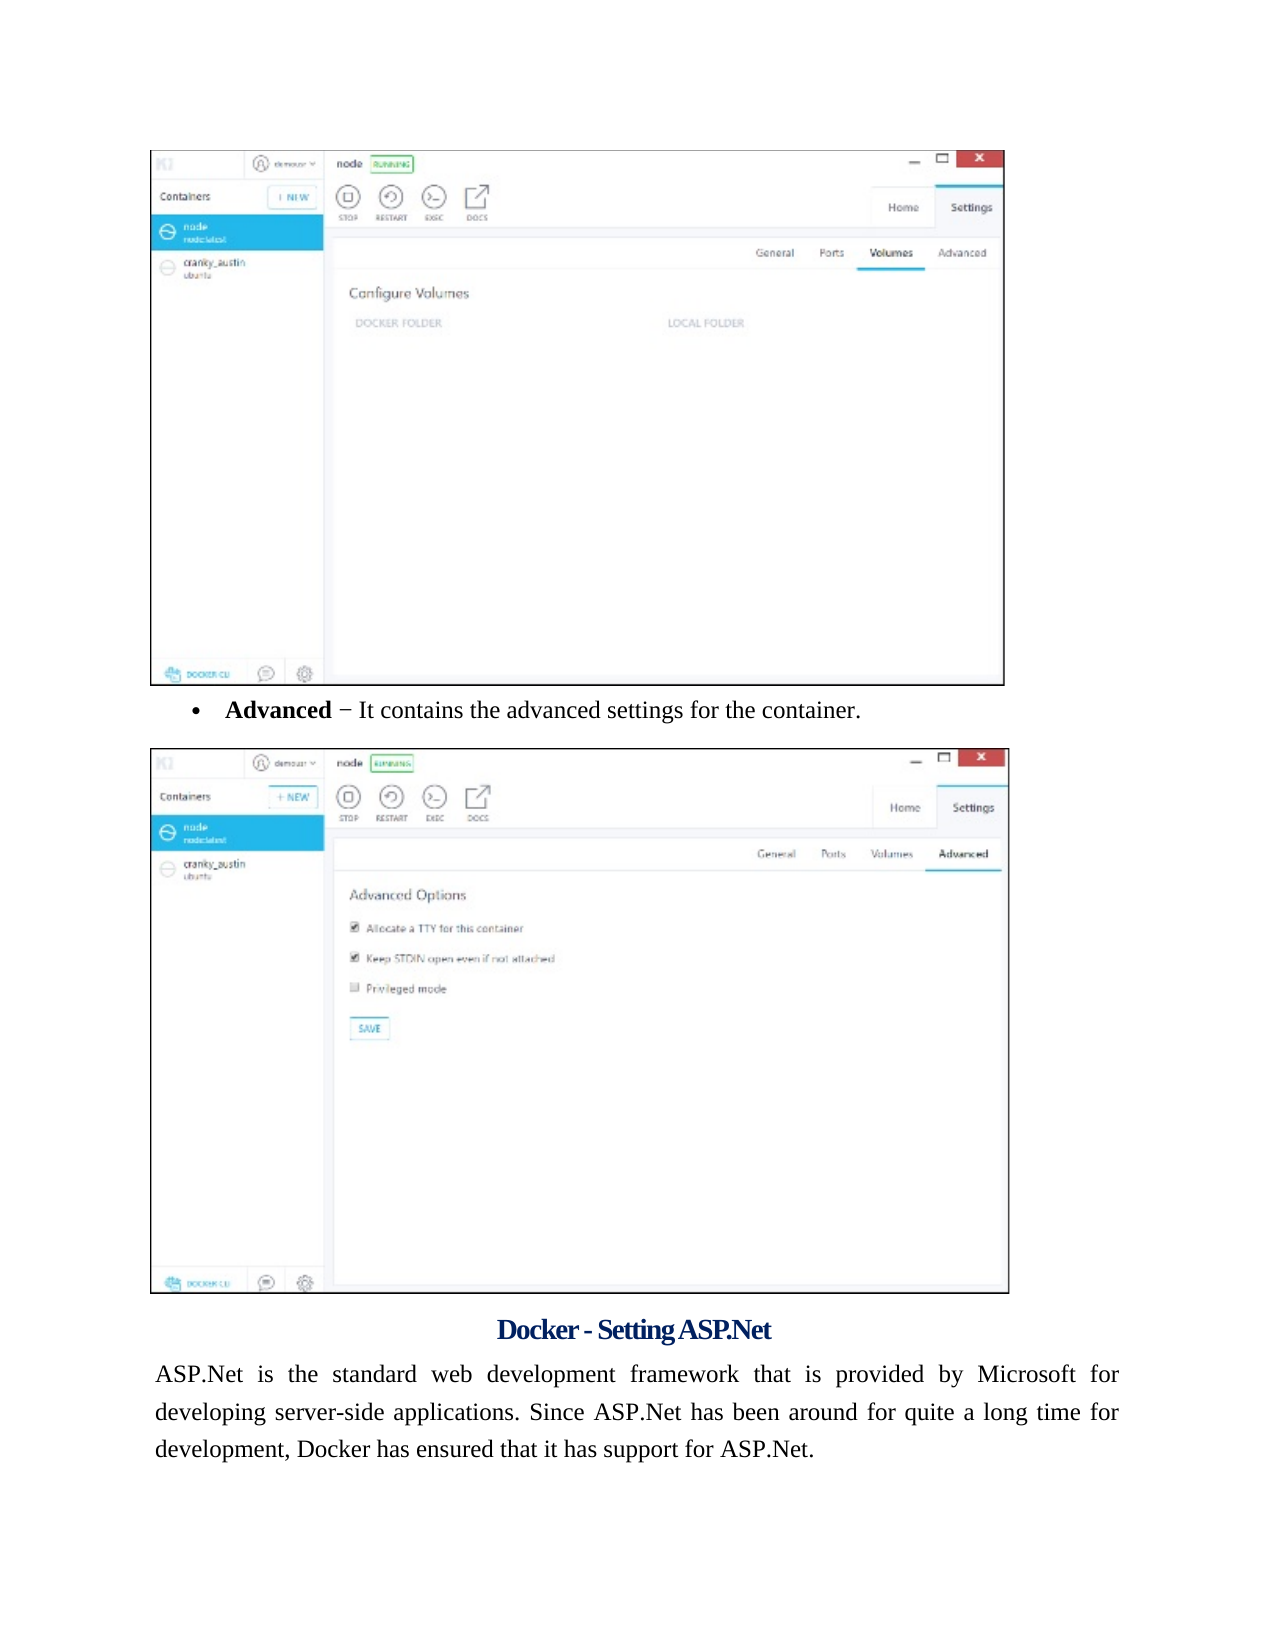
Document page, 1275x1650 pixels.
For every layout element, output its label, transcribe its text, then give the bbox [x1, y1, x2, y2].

picture [150, 748, 1010, 1294]
text Docker - Setting ASP.Net [150, 1299, 1120, 1346]
picture [150, 150, 1005, 686]
list Advanced − It contains the advanced settings for the container. [192, 686, 1120, 723]
text ASP.Net is the standard web development framework that is provided by Microsoft for developing server-side applications. Since ASP.Net has been around for quite a long time for development, Docker has ensured that it has support for ASP.Net. [155, 1351, 1120, 1463]
